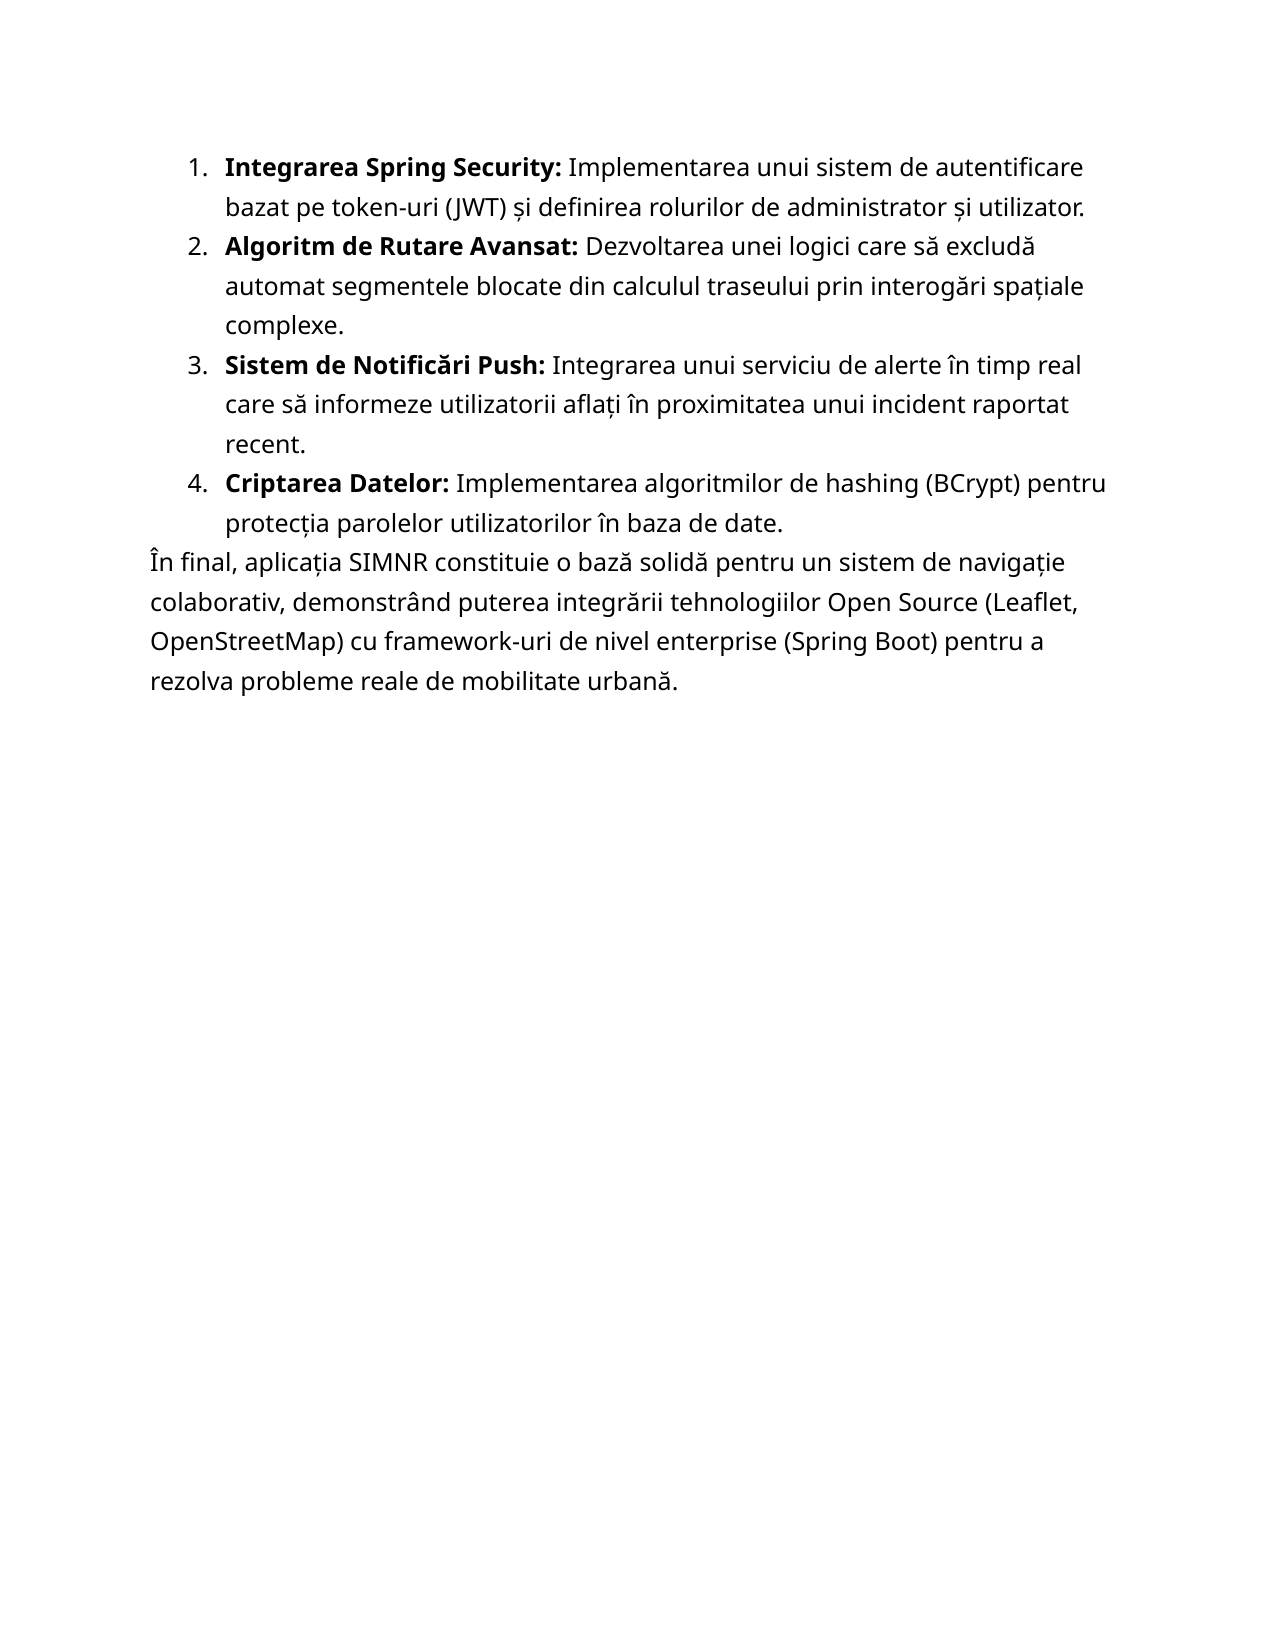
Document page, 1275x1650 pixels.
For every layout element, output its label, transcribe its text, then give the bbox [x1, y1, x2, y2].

list Integrarea Spring Security: Implementarea unui sistem de autentificare bazat pe token-uri (JWT) și definirea rolurilor de administrator și utilizator. [187, 150, 1125, 223]
list Criptarea Datelor: Implementarea algoritmilor de hashing (BCrypt) pentru protecția parolelor utilizatorilor în baza de date. [187, 466, 1125, 539]
text În final, aplicația SIMNR constituie o bază solidă pentru un sistem de navigație colaborativ, demonstrând puterea integrării tehnologiilor Open Source (Leaflet, OpenStreetMap) cu framework-uri de nivel enterprise (Spring Boot) pentru a rezolva probleme reale de mobilitate urbană. [150, 545, 1125, 697]
list Sistem de Notificări Push: Integrarea unui serviciu de alerte în timp real care să informeze utilizatorii aflați în proximitatea unui incident raportat recent. [187, 347, 1125, 460]
list Algoritm de Rutare Avansat: Dezvoltarea unei logici care să excludă automat segmentele blocate din calculul traseului prin interogări spațiale complexe. [187, 229, 1125, 342]
